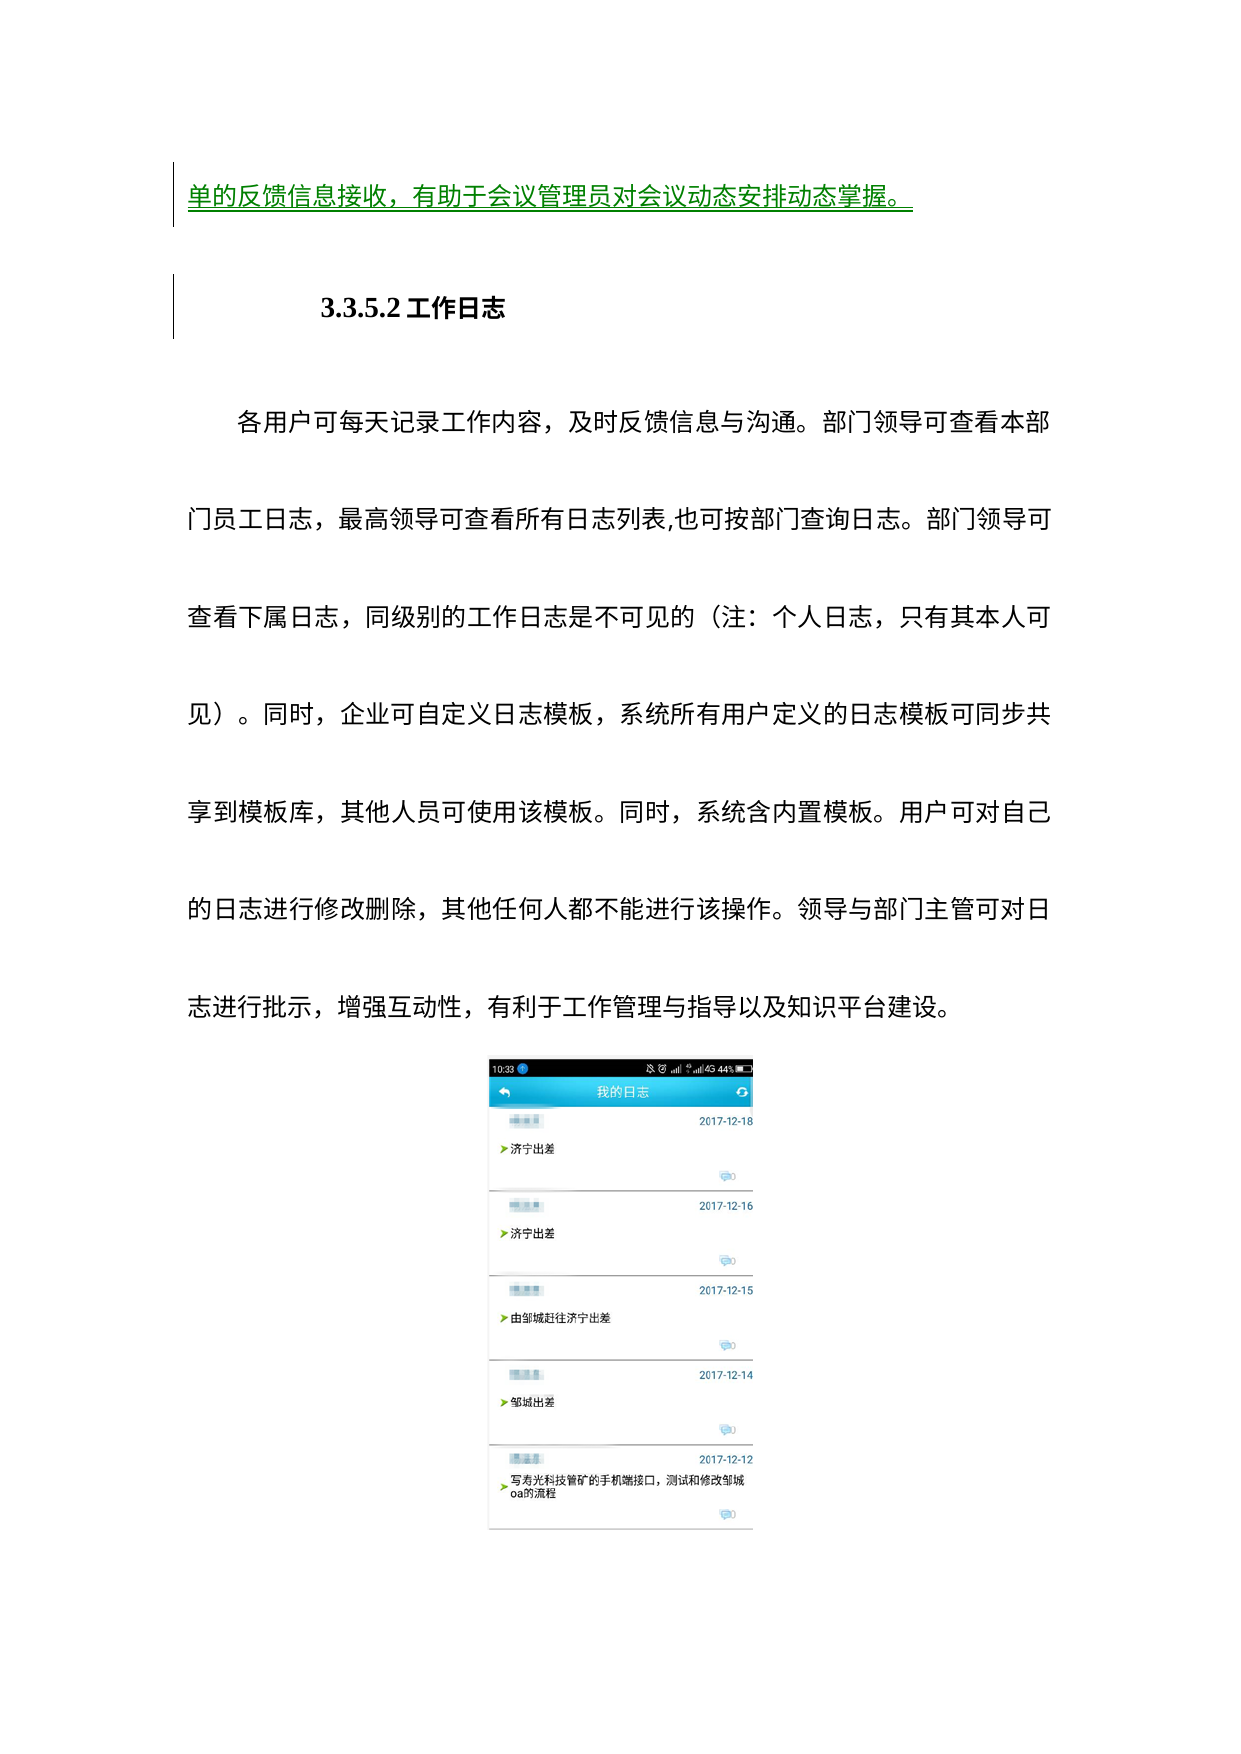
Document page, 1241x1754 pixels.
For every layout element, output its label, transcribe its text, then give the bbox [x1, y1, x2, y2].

text 各用户可每天记录工作内容，及时反馈信息与沟通。部门领导可查看本部门员工日志，最高领导可查看所有日志列表,也可按部门查询日志。部门领导可查看下属日志，同级别的工作日志是不可见的（注：个人日志，只有其本人可见）。同时，企业可自定义日志模板，系统所有用户定义的日志模板可同步共享到模板库，其他人员可使用该模板。同时，系统含内置模板。用户可对自己的日志进行修改删除，其他任何人都不能进行该操作。领导与部门主管可对日志进行批示，增强互动性，有利于工作管理与指导以及知识平台建设。 [187, 388, 1053, 1038]
picture [487, 1055, 753, 1530]
subtitle 工作日志 [320, 274, 1053, 339]
